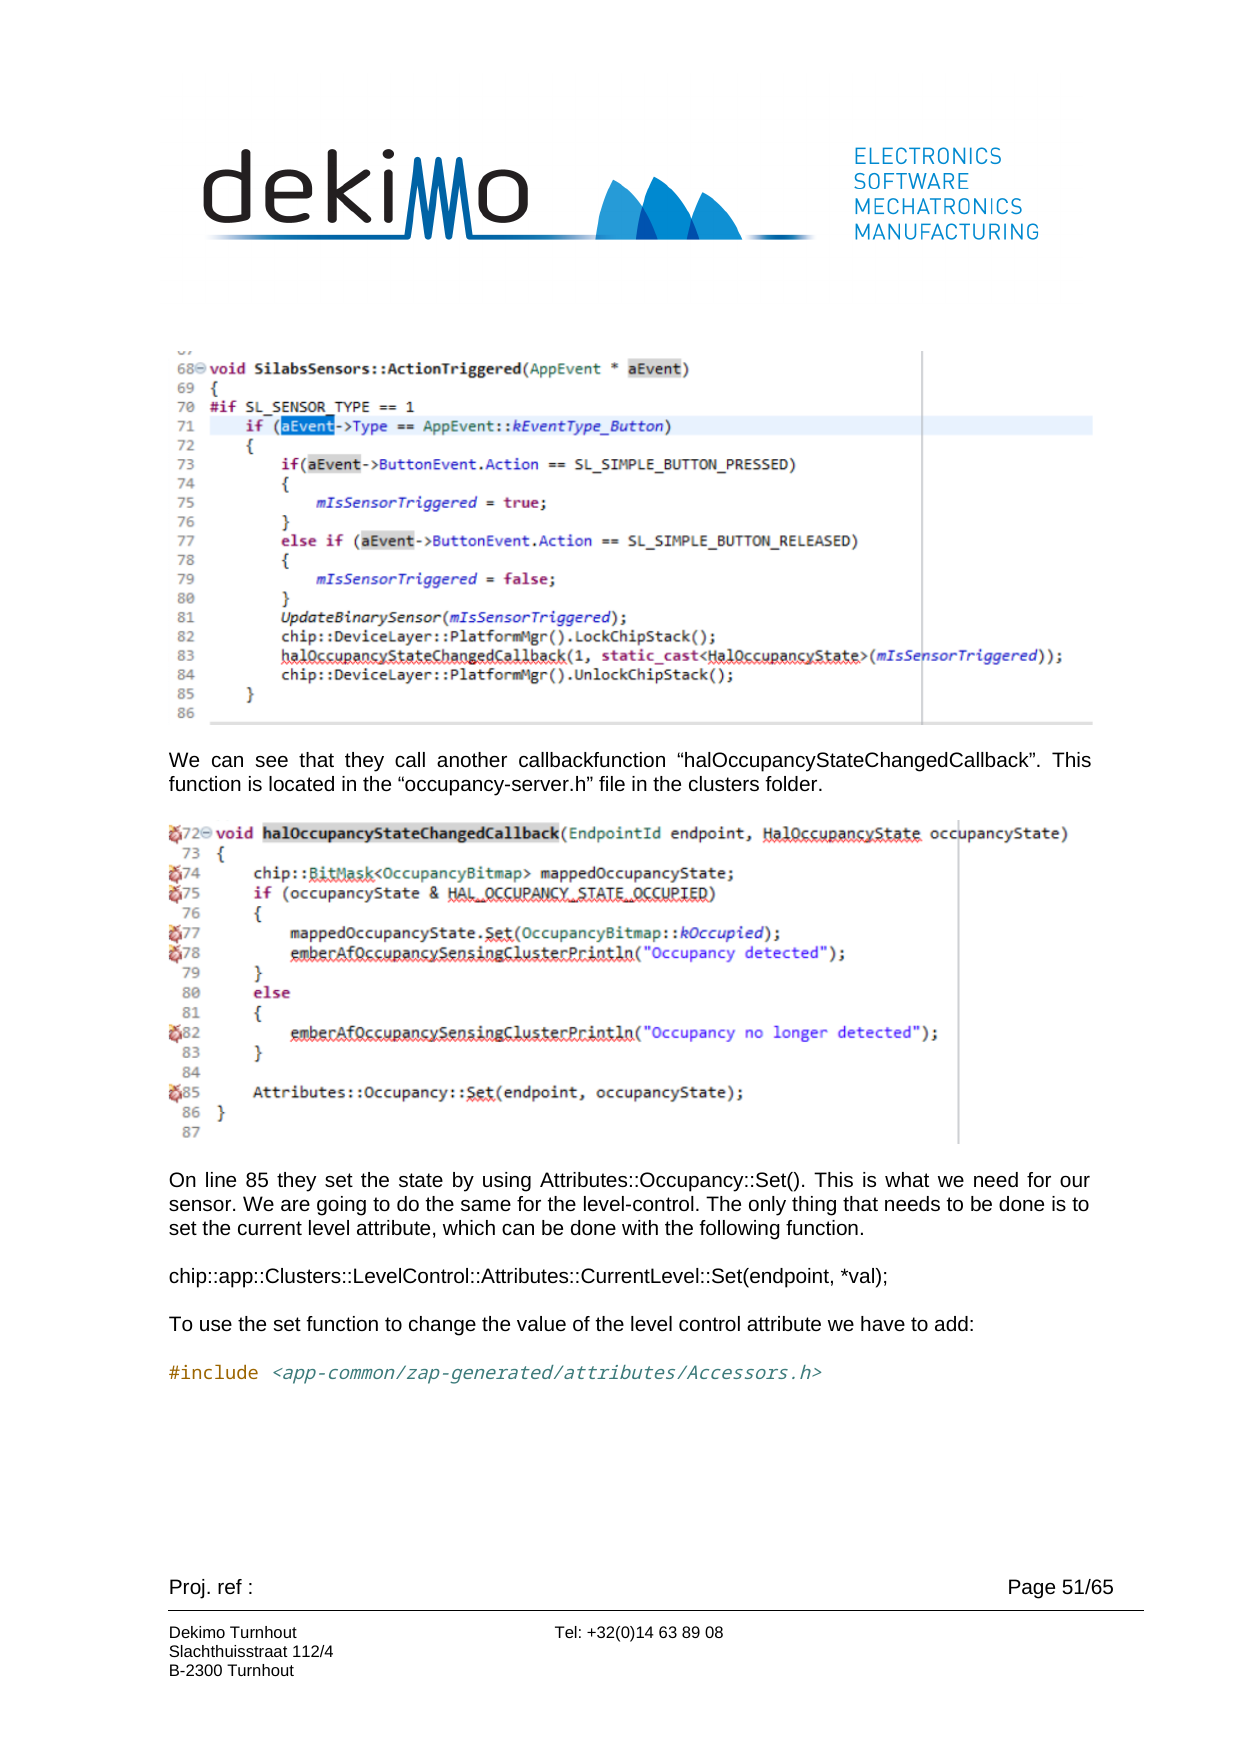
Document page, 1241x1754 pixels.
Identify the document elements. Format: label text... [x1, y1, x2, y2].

picture [159, 73, 1083, 304]
text chip::app::Clusters::LevelControl::Attributes::CurrentLevel::Set(endpoint, *val); [169, 1263, 1093, 1287]
text We can see that they call another callbackfunction “halOccupancyStateChangedCallback”. This function is located in the “occupancy-server.h” file in the clusters folder. [169, 748, 1093, 796]
text #include <app-common/zap-generated/attributes/Accessors.h> [169, 1359, 1093, 1385]
text On line 85 they set the state by using Attributes::Occupancy::Set(). This is what we need for our sensor. We are going to do the same for the level-control. The only thing that needs to be done is to set the current level attribute, which can be done with the following function. [169, 1168, 1093, 1239]
text To use the set function to change the value of the level control attribute we have to add: [169, 1311, 1093, 1335]
picture [168, 820, 1093, 1144]
picture [168, 351, 1093, 725]
